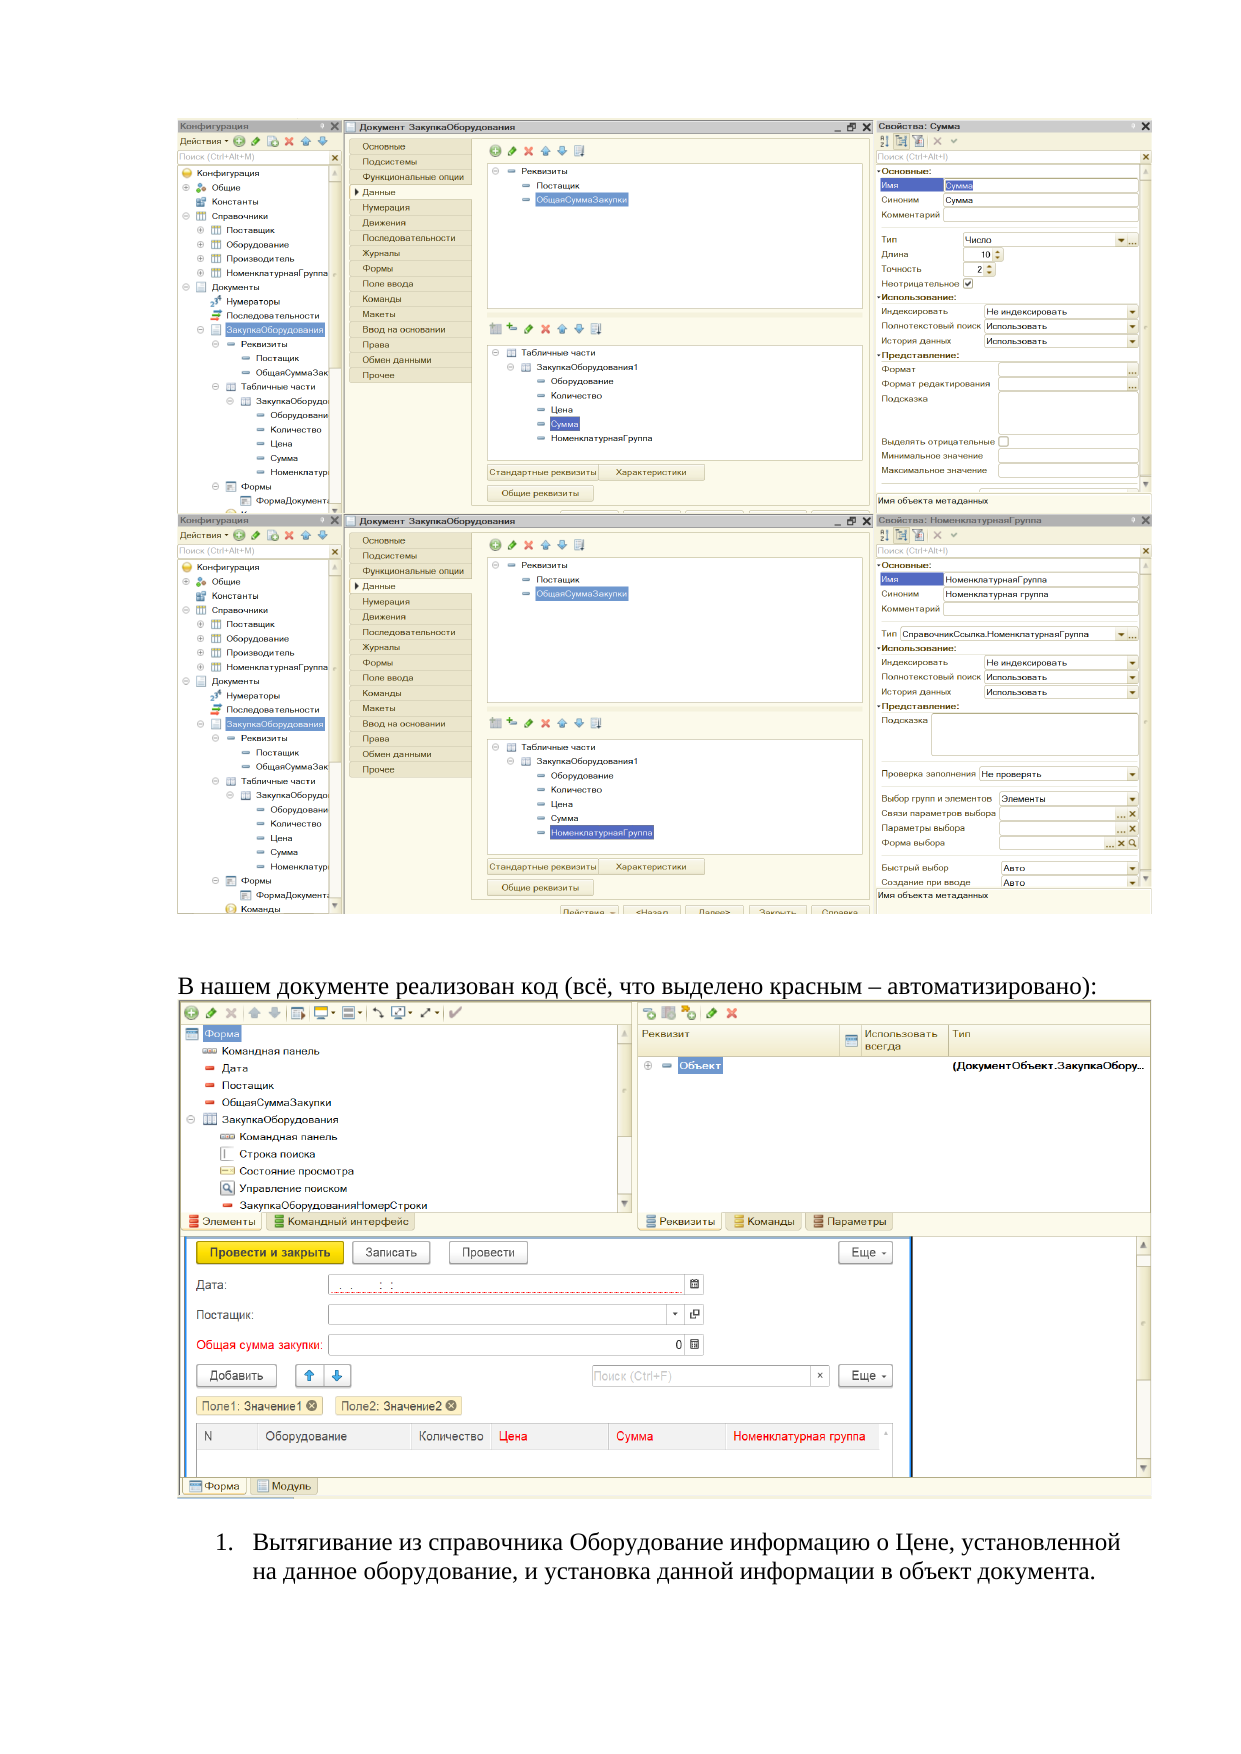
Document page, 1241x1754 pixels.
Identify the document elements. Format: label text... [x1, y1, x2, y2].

text В нашем документе реализован код (всё, что выделено красным – автоматизировано): [177, 971, 1152, 999]
picture [177, 118, 1152, 914]
list Вытягивание из справочника Оборудование информацию о Цене, установленной на данное оборудование, и установка данной информации в объект документа. [215, 1527, 1152, 1584]
picture [177, 999, 1152, 1499]
